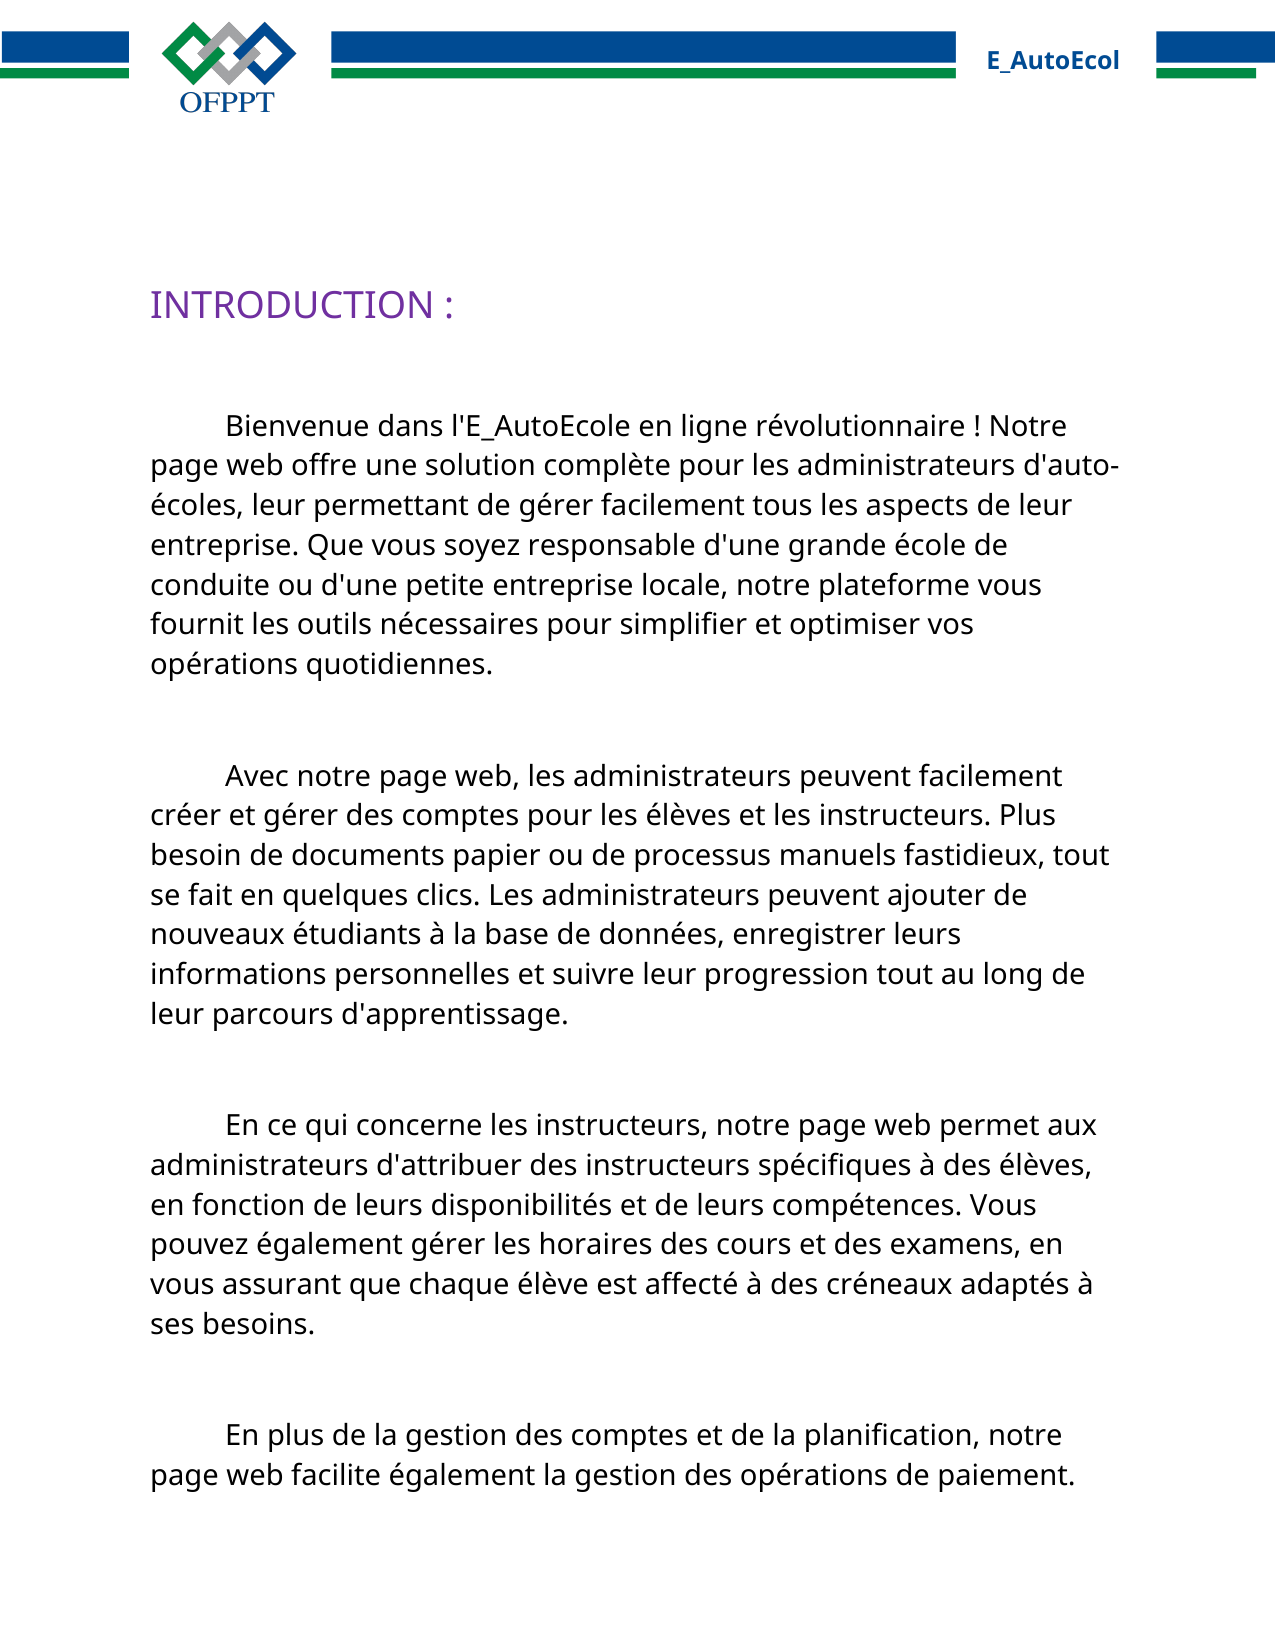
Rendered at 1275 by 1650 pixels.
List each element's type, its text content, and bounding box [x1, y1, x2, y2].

subtitle INTRODUCTION : [150, 278, 1125, 329]
text En ce qui concerne les instructeurs, notre page web permet aux administrateurs d'attribuer des instructeurs spécifiques à des élèves, en fonction de leurs disponibilités et de leurs compétences. Vous pouvez également gérer les horaires des cours et des examens, en vous assurant que chaque élève est affecté à des créneaux adaptés à ses besoins. [150, 1104, 1125, 1343]
text Bienvenue dans l'E_AutoEcole en ligne révolutionnaire ! Notre page web offre une solution complète pour les administrateurs d'auto-écoles, leur permettant de gérer facilement tous les aspects de leur entreprise. Que vous soyez responsable d'une grande école de conduite ou d'une petite entreprise locale, notre plateforme vous fournit les outils nécessaires pour simplifier et optimiser vos opérations quotidiennes. [150, 405, 1125, 683]
picture [150, 0, 308, 146]
text Avec notre page web, les administrateurs peuvent facilement créer et gérer des comptes pour les élèves et les instructeurs. Plus besoin de documents papier ou de processus manuels fastidieux, tout se fait en quelques clics. Les administrateurs peuvent ajouter de nouveaux étudiants à la base de données, enregistrer leurs informations personnelles et suivre leur progression tout au long de leur parcours d'apprentissage. [150, 755, 1125, 1033]
